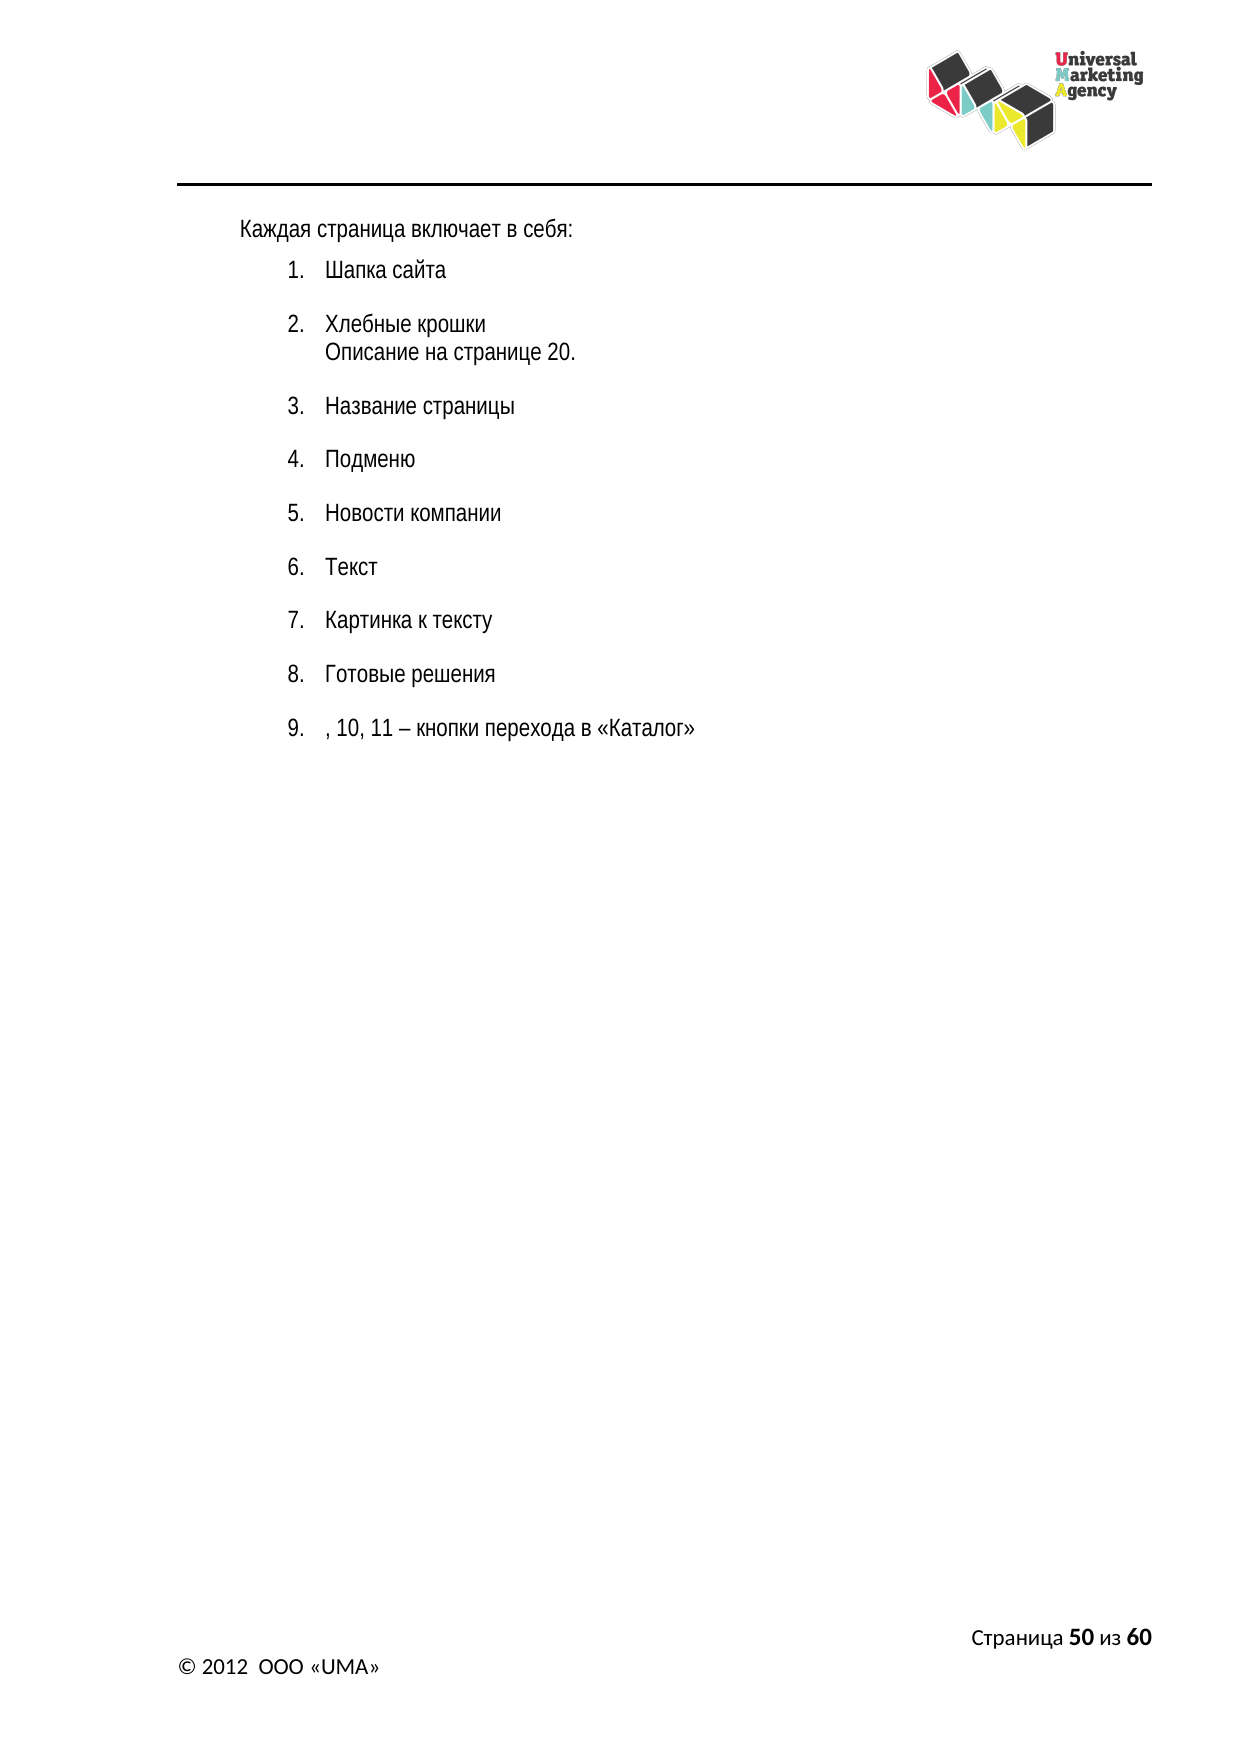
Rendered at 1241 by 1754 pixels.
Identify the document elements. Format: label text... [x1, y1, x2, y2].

list Хлебные крошки [287, 308, 1152, 337]
list Подменю [287, 444, 1152, 473]
list Название страницы [287, 391, 1152, 419]
text Описание на странице 20. [325, 337, 1152, 366]
list Картинка к тексту [287, 605, 1152, 634]
list Новости компании [287, 498, 1152, 527]
text Каждая страница включает в себя: [177, 214, 1152, 242]
list Готовые решения [287, 659, 1152, 688]
picture [914, 11, 1152, 181]
list Шапка сайта [287, 255, 1152, 283]
list Текст [287, 552, 1152, 580]
list , 10, 11 – кнопки перехода в «Каталог» [287, 713, 1152, 741]
